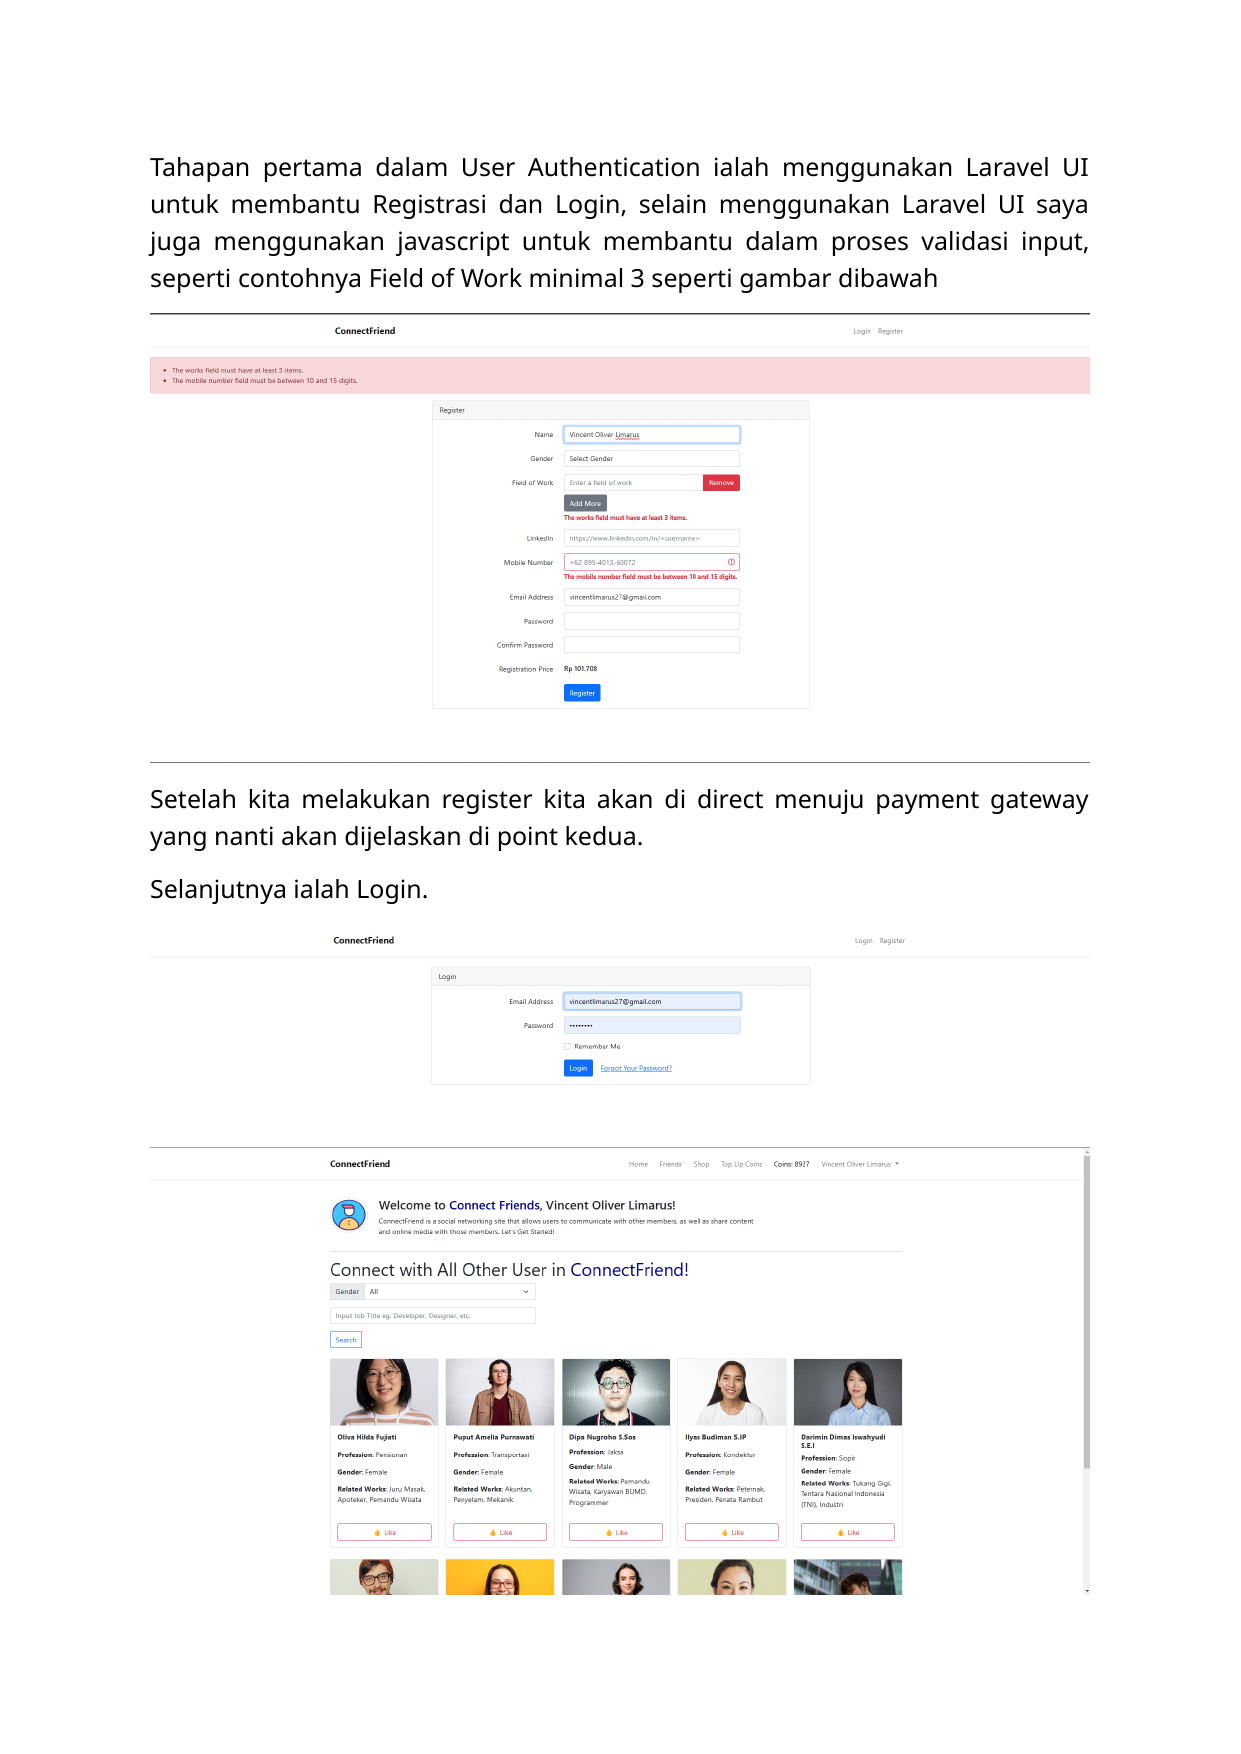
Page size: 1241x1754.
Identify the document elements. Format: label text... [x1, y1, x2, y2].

text Setelah kita melakukan register kita akan di direct menuju payment gateway yang nanti akan dijelaskan di point kedua. [150, 781, 1090, 852]
text Selanjutnya ialah Login. [150, 872, 1090, 906]
picture [150, 1147, 1091, 1595]
text Tahapan pertama dalam User Authentication ialah menggunakan Laravel UI untuk membantu Registrasi dan Login, selain menggunakan Laravel UI saya juga menggunakan javascript untuk membantu dalam proses validasi input, seperti contohnya Field of Work minimal 3 seperti gambar dibawah [150, 150, 1090, 294]
picture [150, 925, 1091, 1129]
picture [150, 313, 1091, 763]
